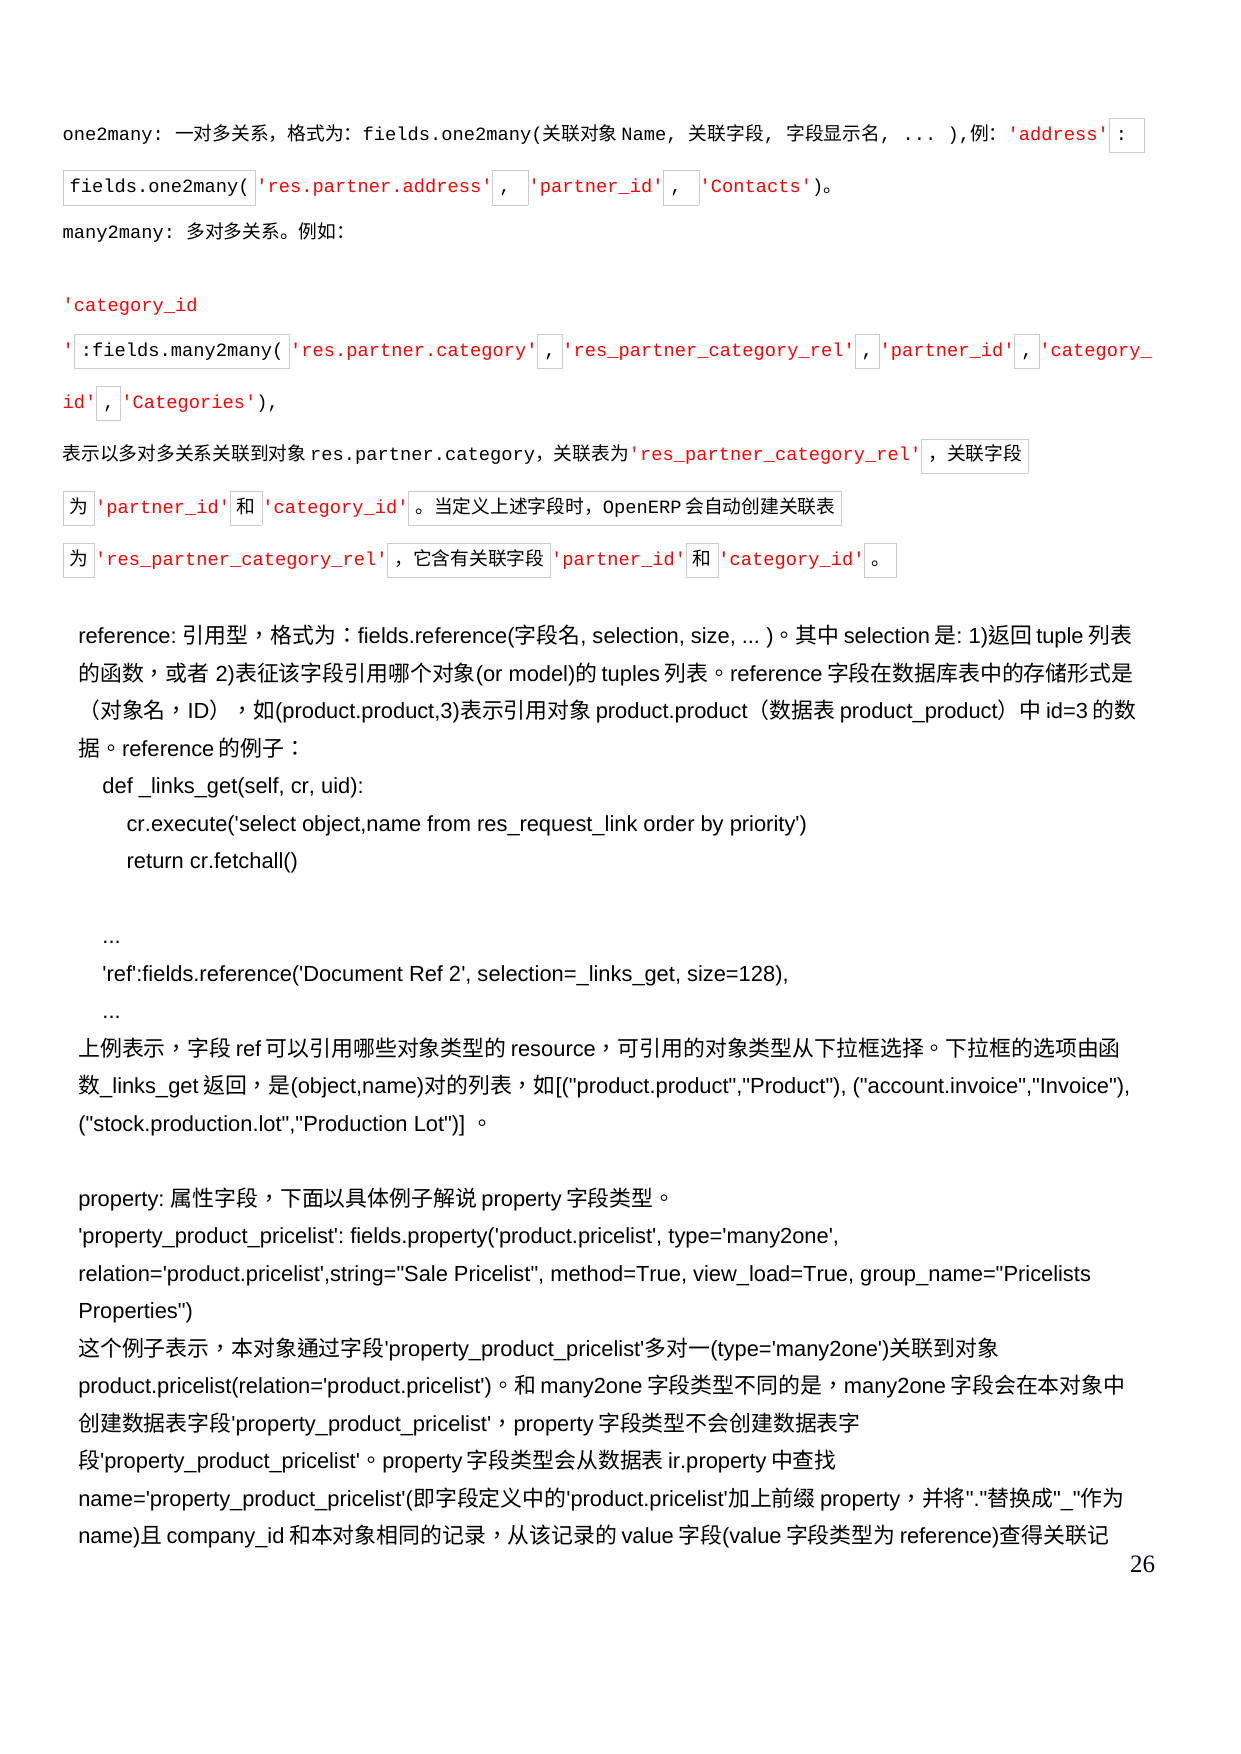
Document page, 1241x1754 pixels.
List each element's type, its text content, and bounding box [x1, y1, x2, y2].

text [78, 611, 1139, 1548]
text many2many: 多对多关系。例如： [322, 222, 1155, 244]
text one2many: 一对多关系，格式为：fields.one2many(关联对象Name, 关联字段, 字段显示名, ... ),例：'address': fields.one2many('res.partner.address', 'partner_id', 'Contacts')。 [62, 118, 1155, 205]
text 'category_id':fields.many2many('res.partner.category','res_partner_category_rel','partner_id','category_id','Categories'), [62, 254, 1155, 421]
text 表示以多对多关系关联到对象res.partner.category，关联表为'res_partner_category_rel'，关联字段为'partner_id'和'category_id'。当定义上述字段时，OpenERP会自动创建关联表为'res_partner_category_rel'，它含有关联字段'partner_id'和'category_id'。 [62, 438, 1155, 578]
